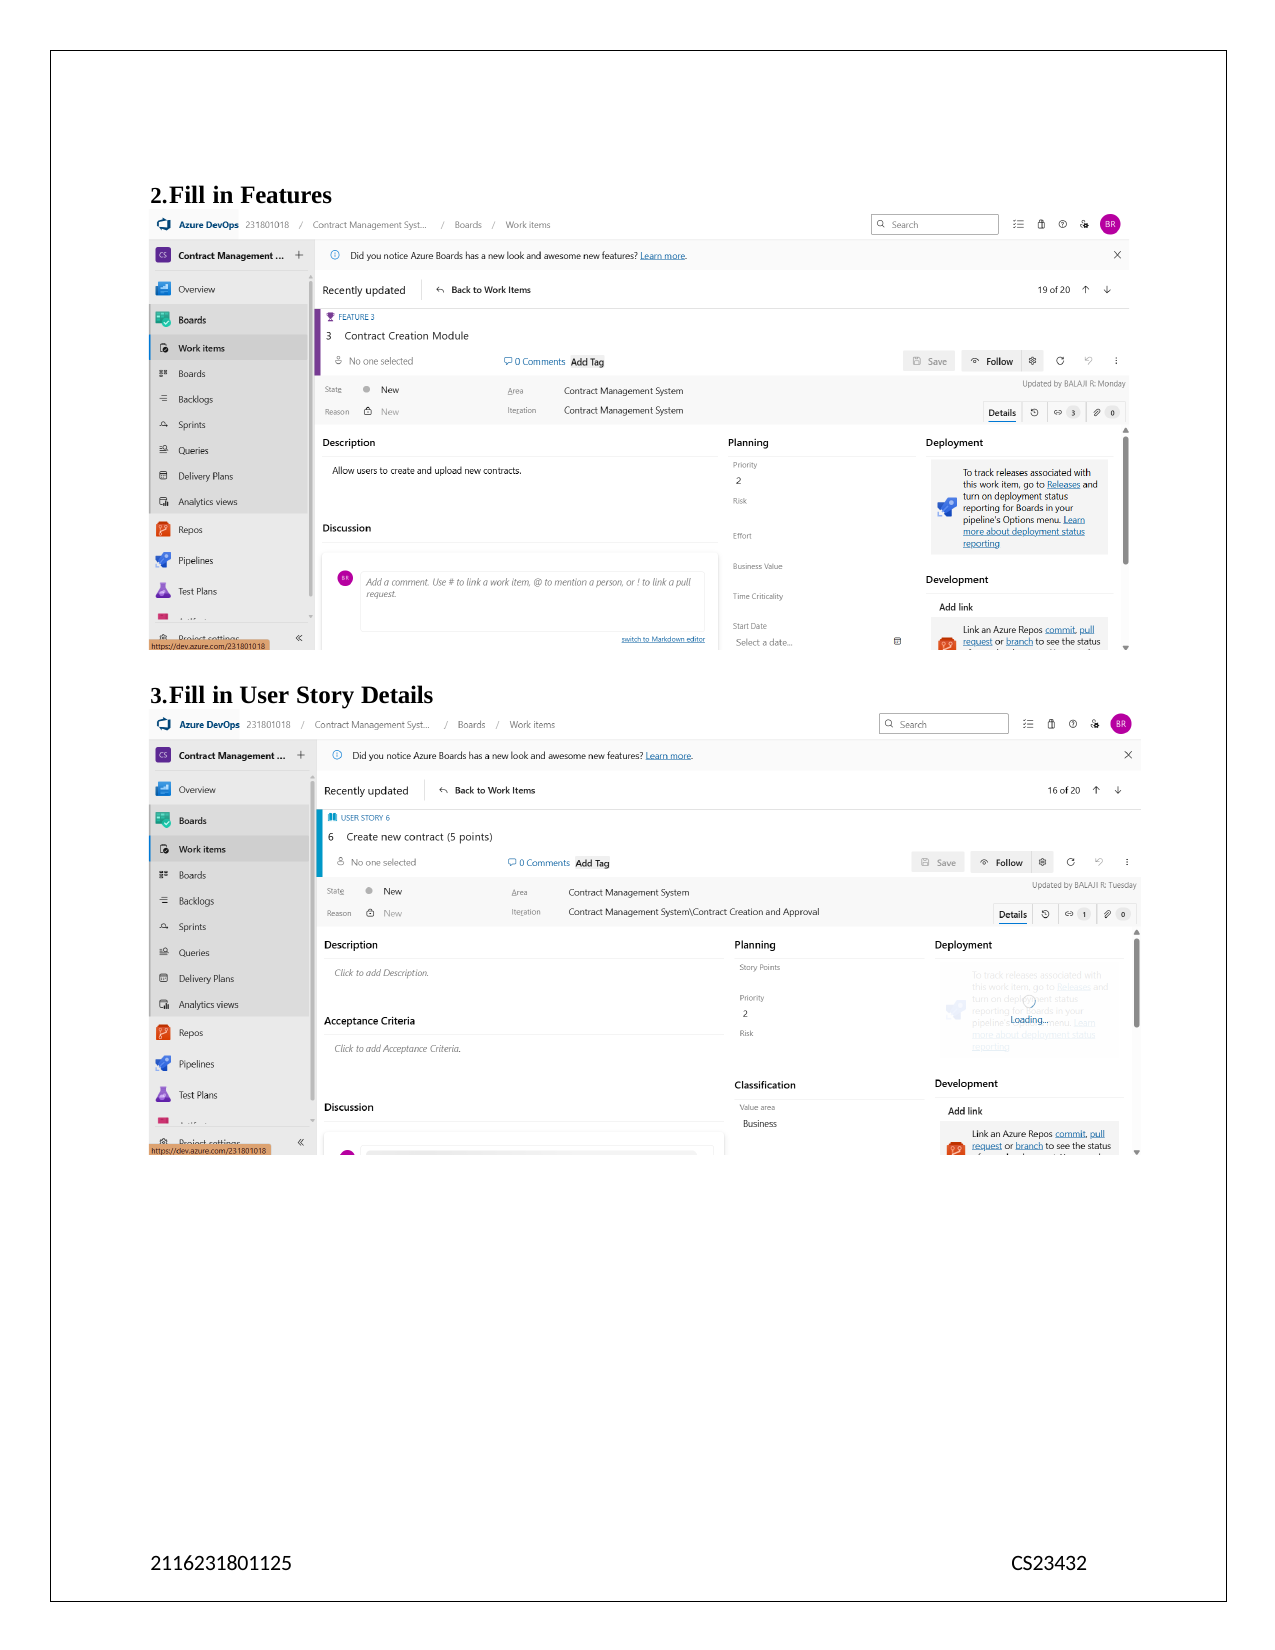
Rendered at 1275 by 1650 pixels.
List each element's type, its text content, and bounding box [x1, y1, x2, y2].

list Fill in User Story Details [150, 680, 1162, 708]
list Fill in Features [150, 181, 1162, 209]
picture [148, 209, 1130, 650]
picture [148, 709, 1141, 1155]
